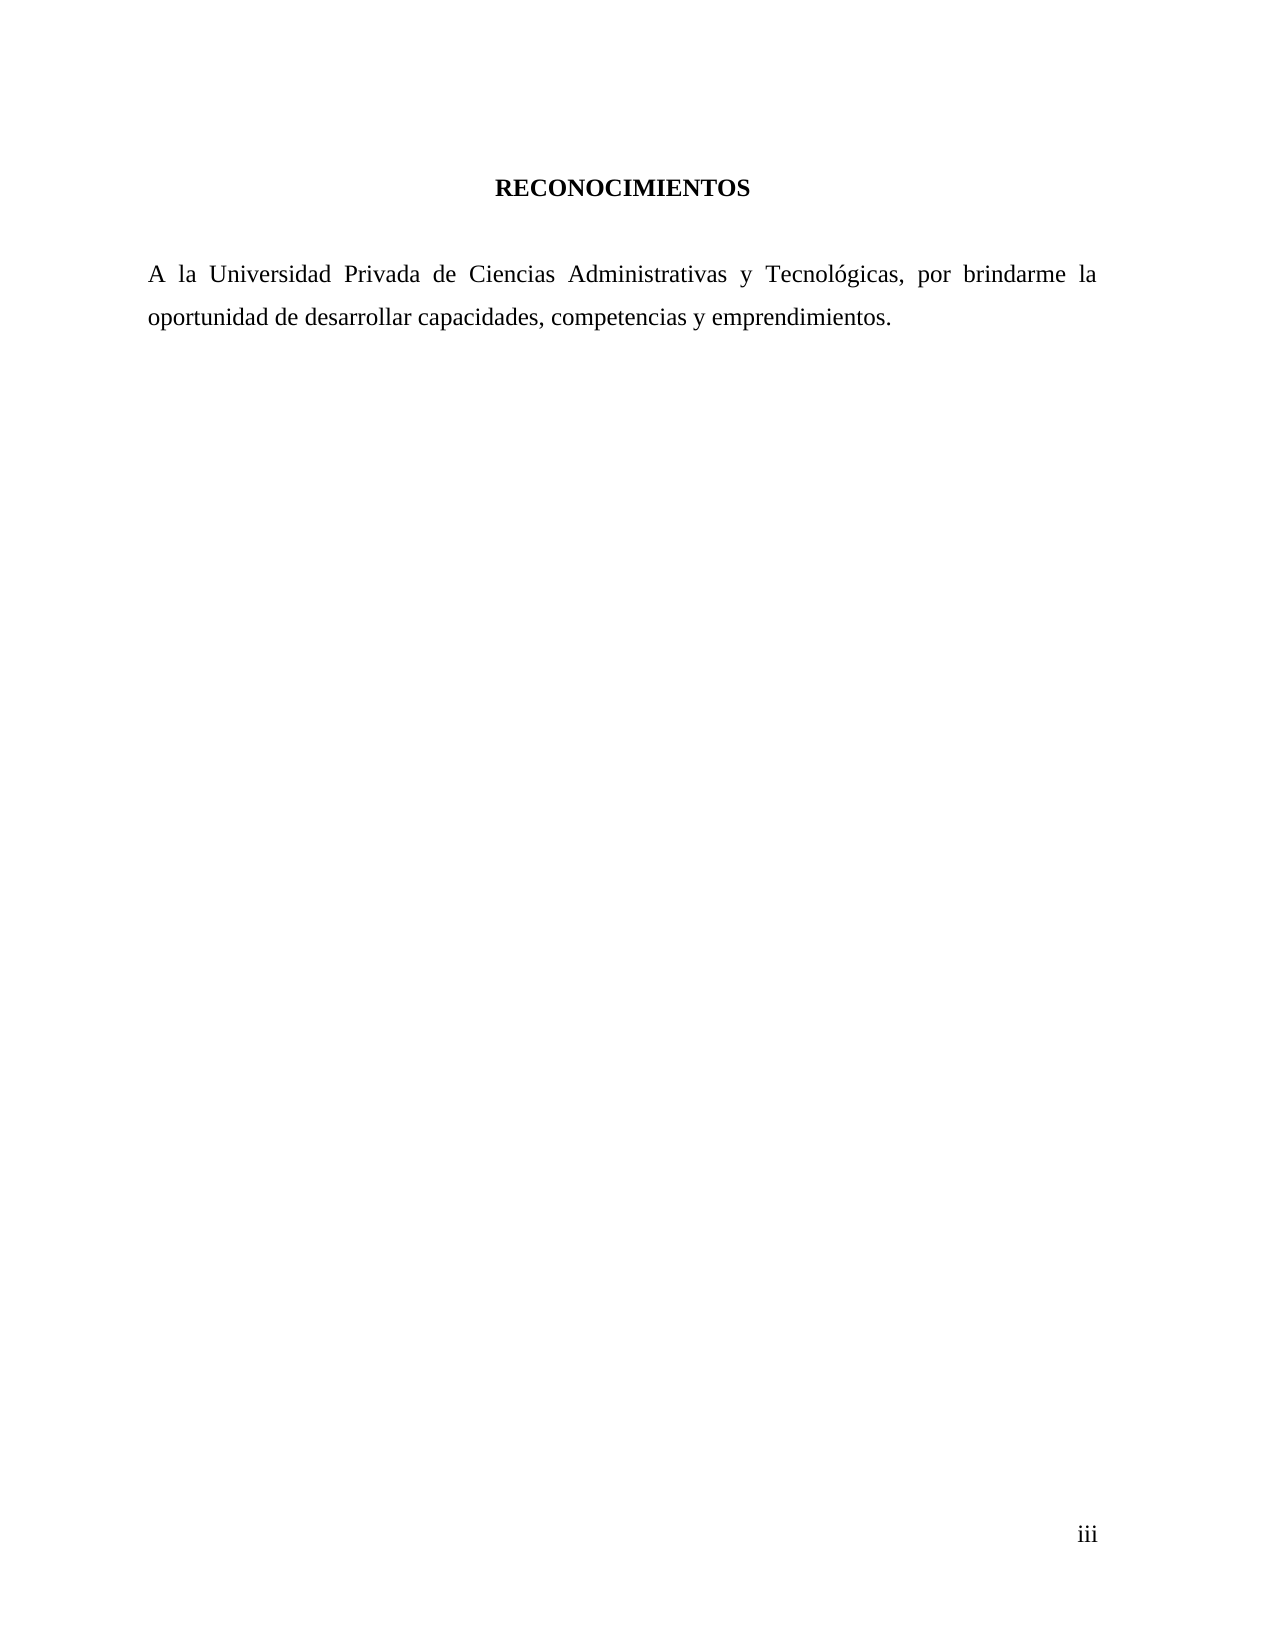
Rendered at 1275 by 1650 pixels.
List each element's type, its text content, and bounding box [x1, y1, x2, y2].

text A la Universidad Privada de Ciencias Administrativas y Tecnológicas, por brindarme la oportunidad de desarrollar capacidades, competencias y emprendimientos. [148, 259, 1098, 331]
subtitle RECONOCIMIENTOS [148, 173, 1098, 201]
